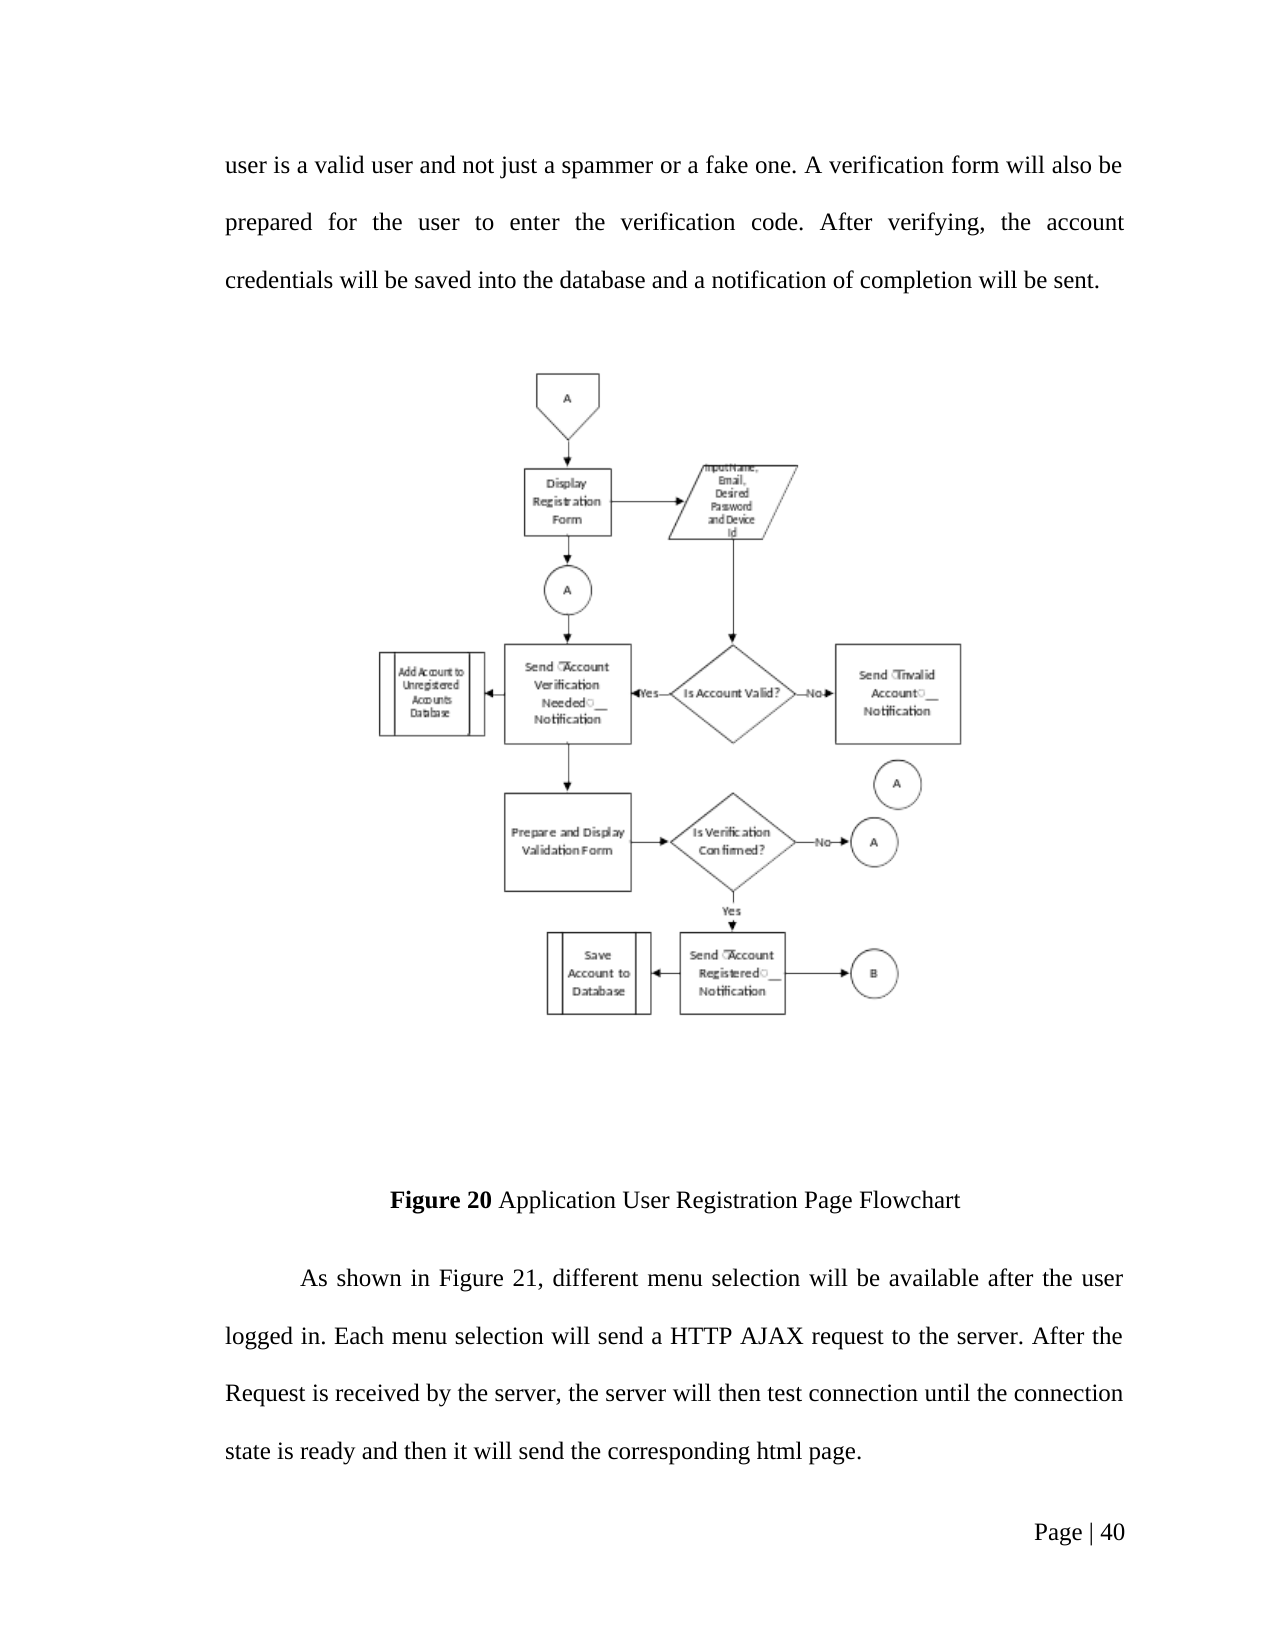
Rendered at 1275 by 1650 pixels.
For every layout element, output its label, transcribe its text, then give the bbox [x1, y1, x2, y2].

text As shown in Figure 21, different menu selection will be available after the user logged in. Each menu selection will send a HTTP AJAX request to the server. After the Request is received by the server, the server will then test connection until the connection state is ready and then it will send the corresponding html page. [225, 1263, 1125, 1464]
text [225, 150, 1125, 294]
text Figure 20 Application User Registration Page Flowchart [225, 1185, 1125, 1214]
